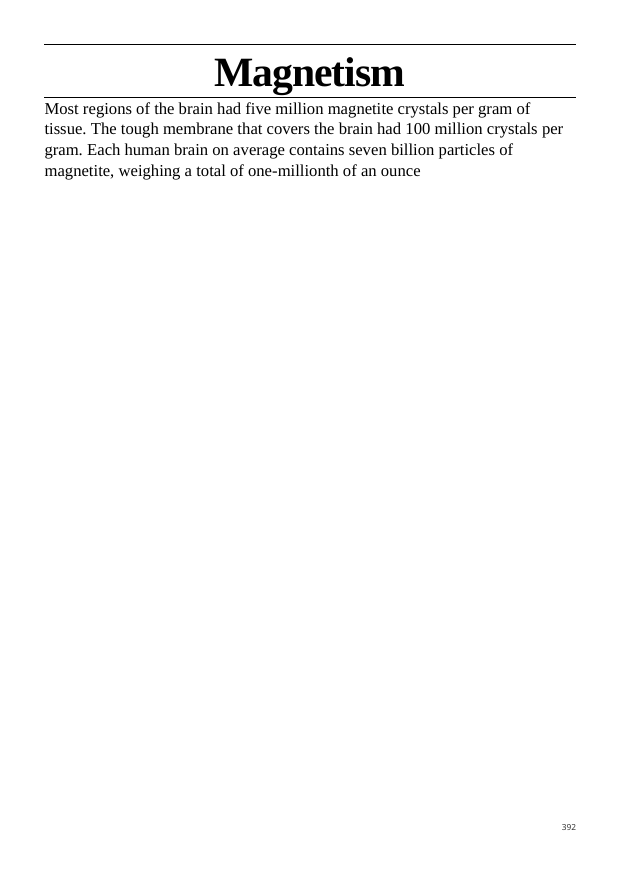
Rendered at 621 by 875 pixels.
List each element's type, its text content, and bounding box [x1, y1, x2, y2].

subtitle Magnetism [44, 45, 576, 97]
text Most regions of the brain had five million magnetite crystals per gram of tissue. The tough membrane that covers the brain had 100 million crystals per gram. Each human brain on average contains seven billion particles of magnetite, weighing a total of one-millionth of an ounce [44, 98, 576, 179]
